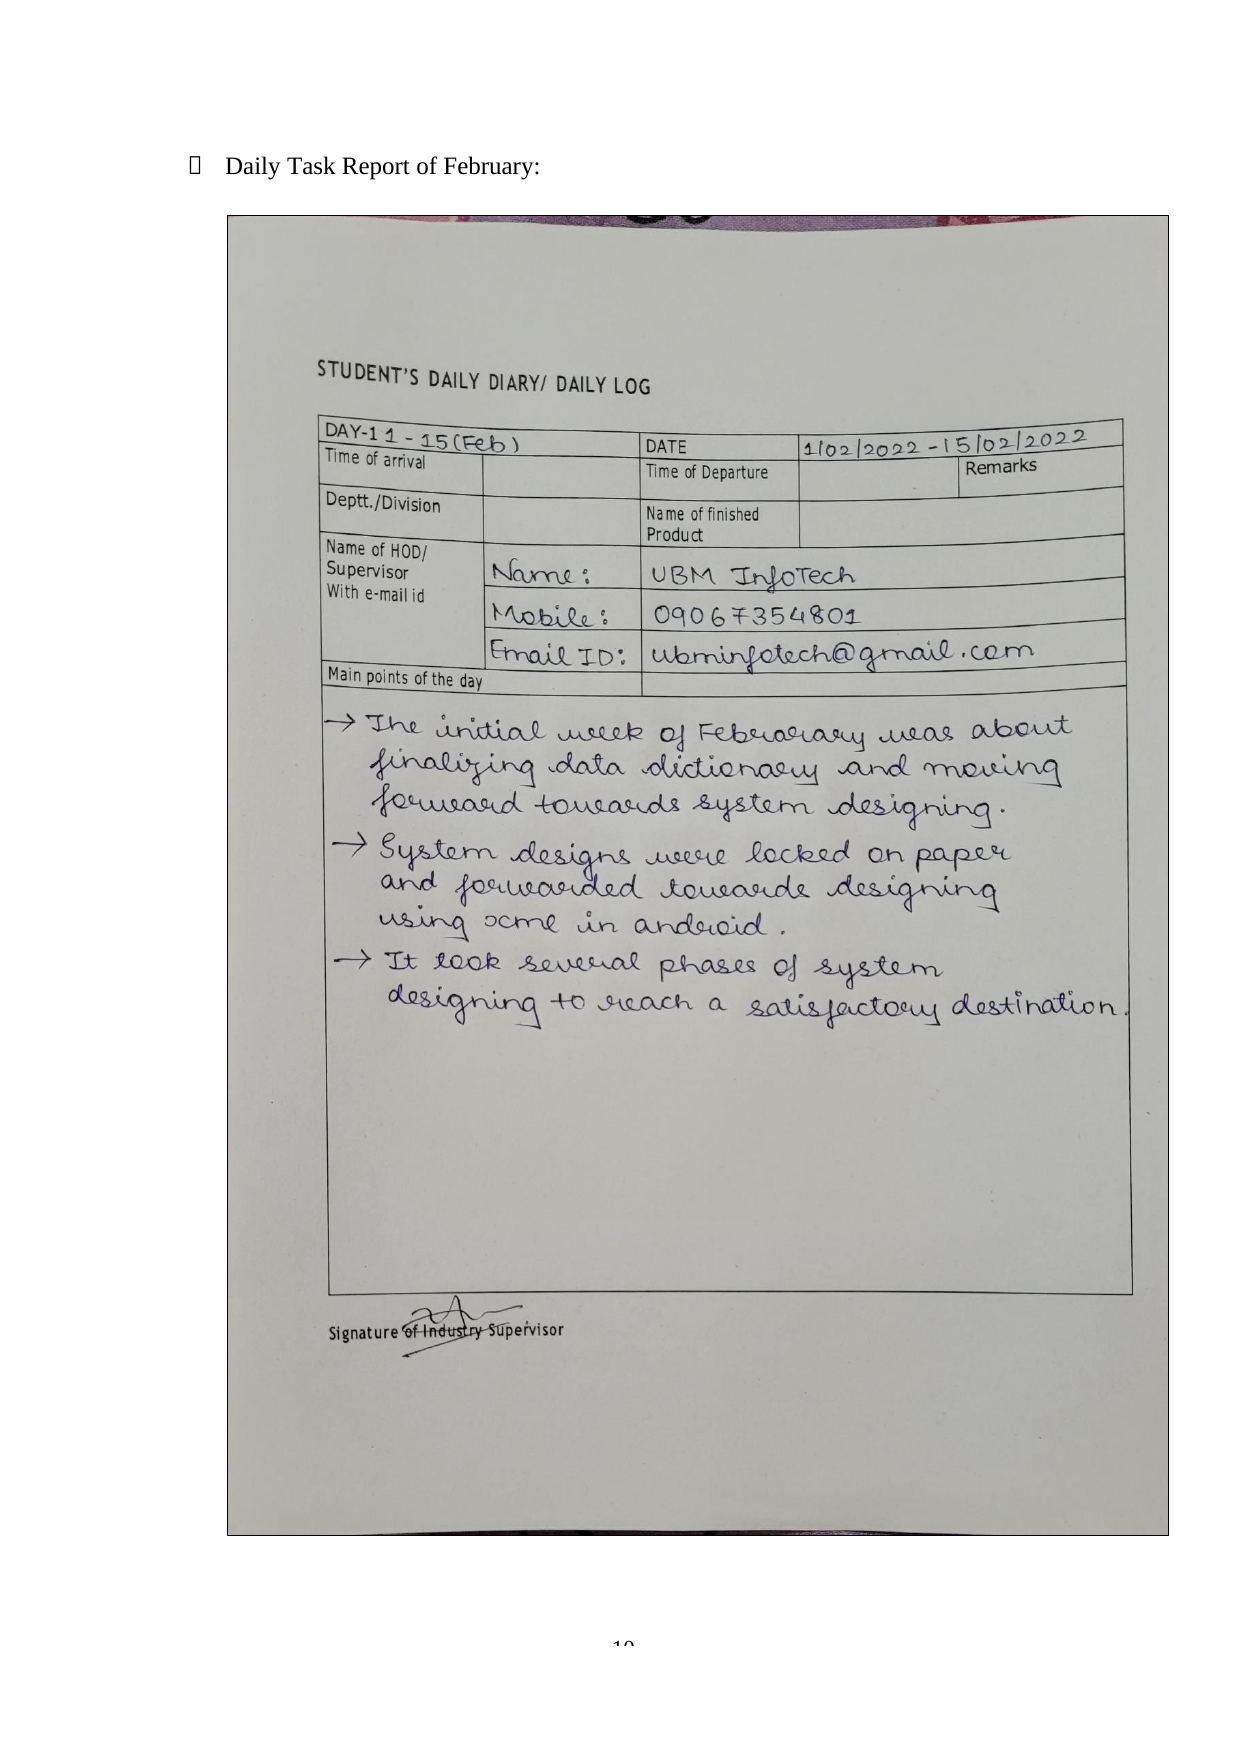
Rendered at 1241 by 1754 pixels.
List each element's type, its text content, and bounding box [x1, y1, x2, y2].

picture [228, 216, 1168, 1535]
list Daily Task Report of February: [187, 148, 1196, 182]
